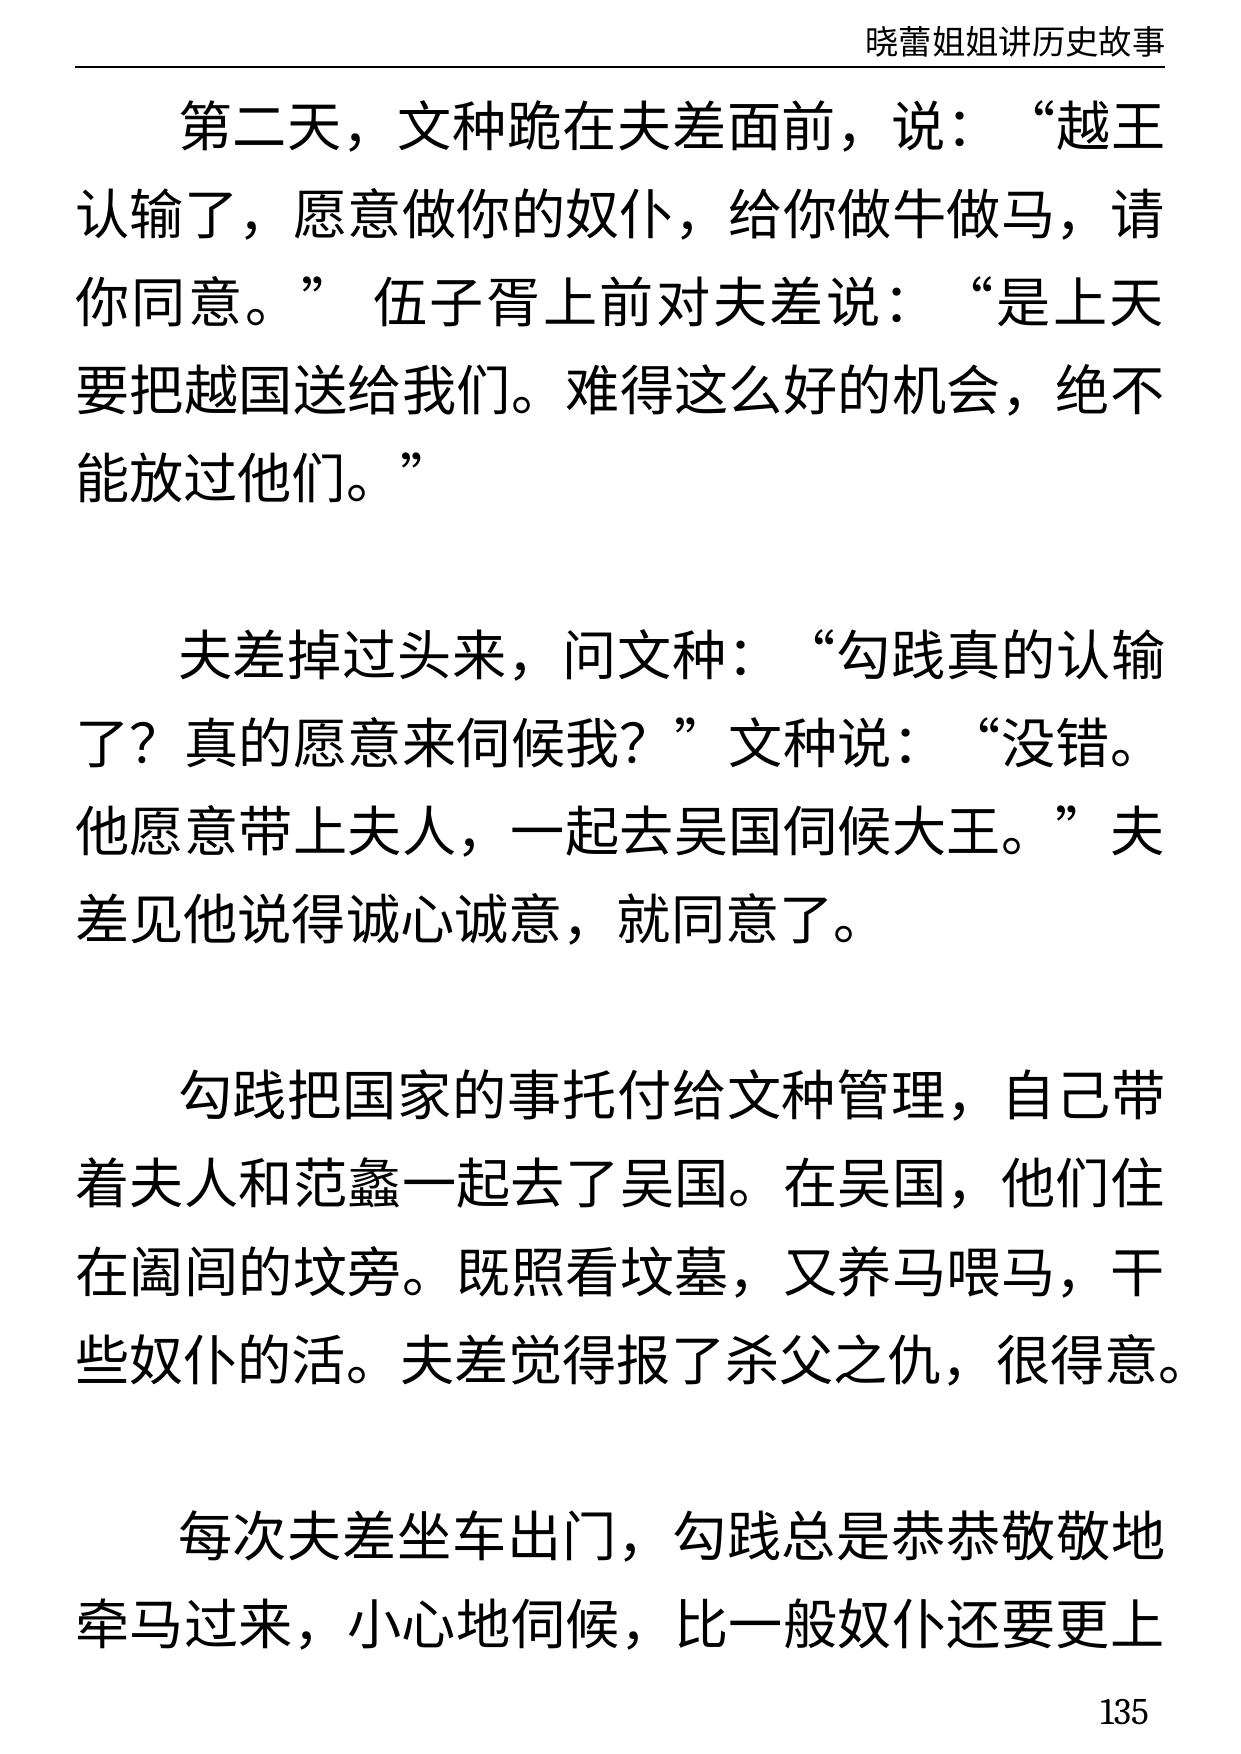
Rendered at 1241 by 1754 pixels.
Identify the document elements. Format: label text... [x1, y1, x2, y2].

text 夫差掉过头来，问文种：“勾践真的认输了？真的愿意来伺候我？”文种说：“没错。他愿意带上夫人，一起去吴国伺候大王。”夫差见他说得诚心诚意，就同意了。 [75, 607, 1165, 960]
text 勾践把国家的事托付给文种管理，自己带着夫人和范蠡一起去了吴国。在吴国，他们住在阖闾的坟旁。既照看坟墓，又养马喂马，干些奴仆的活。夫差觉得报了杀父之仇，很得意。 [75, 1048, 1165, 1401]
text 第二天，文种跪在夫差面前，说：“越王认输了，愿意做你的奴仆，给你做牛做马，请你同意。” 伍子胥上前对夫差说：“是上天要把越国送给我们。难得这么好的机会，绝不能放过他们。” [75, 79, 1165, 519]
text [75, 1489, 1165, 1665]
